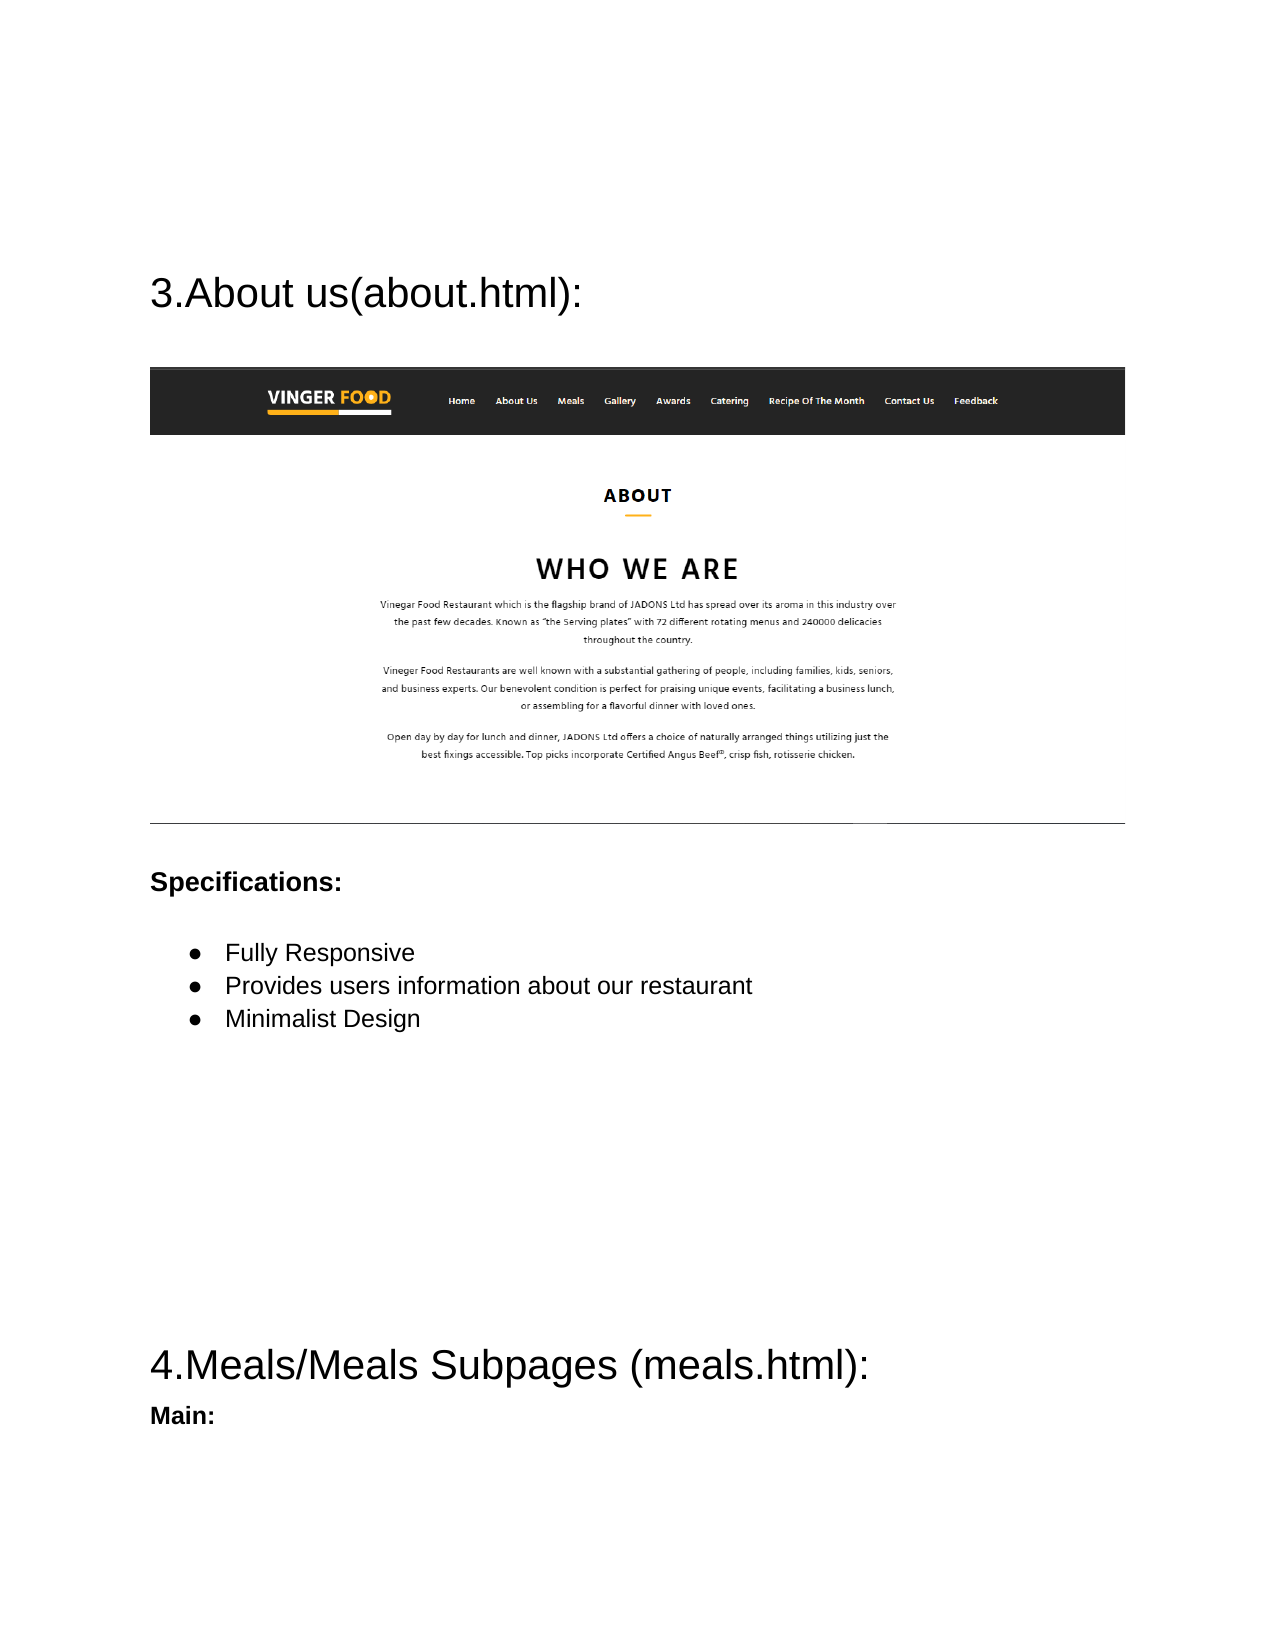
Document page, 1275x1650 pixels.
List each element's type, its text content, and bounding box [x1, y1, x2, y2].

text Specifications: [150, 866, 1125, 898]
subtitle 4.Meals/Meals Subpages (meals.html): [150, 1340, 1125, 1388]
list Fully Responsive [187, 938, 1125, 967]
subtitle 3.About us(about.html): [150, 269, 1125, 317]
list Provides users information about our restaurant [187, 971, 1125, 1000]
text Main: [150, 1401, 1125, 1429]
list Minimalist Design [187, 1004, 1125, 1033]
picture [150, 367, 1125, 824]
